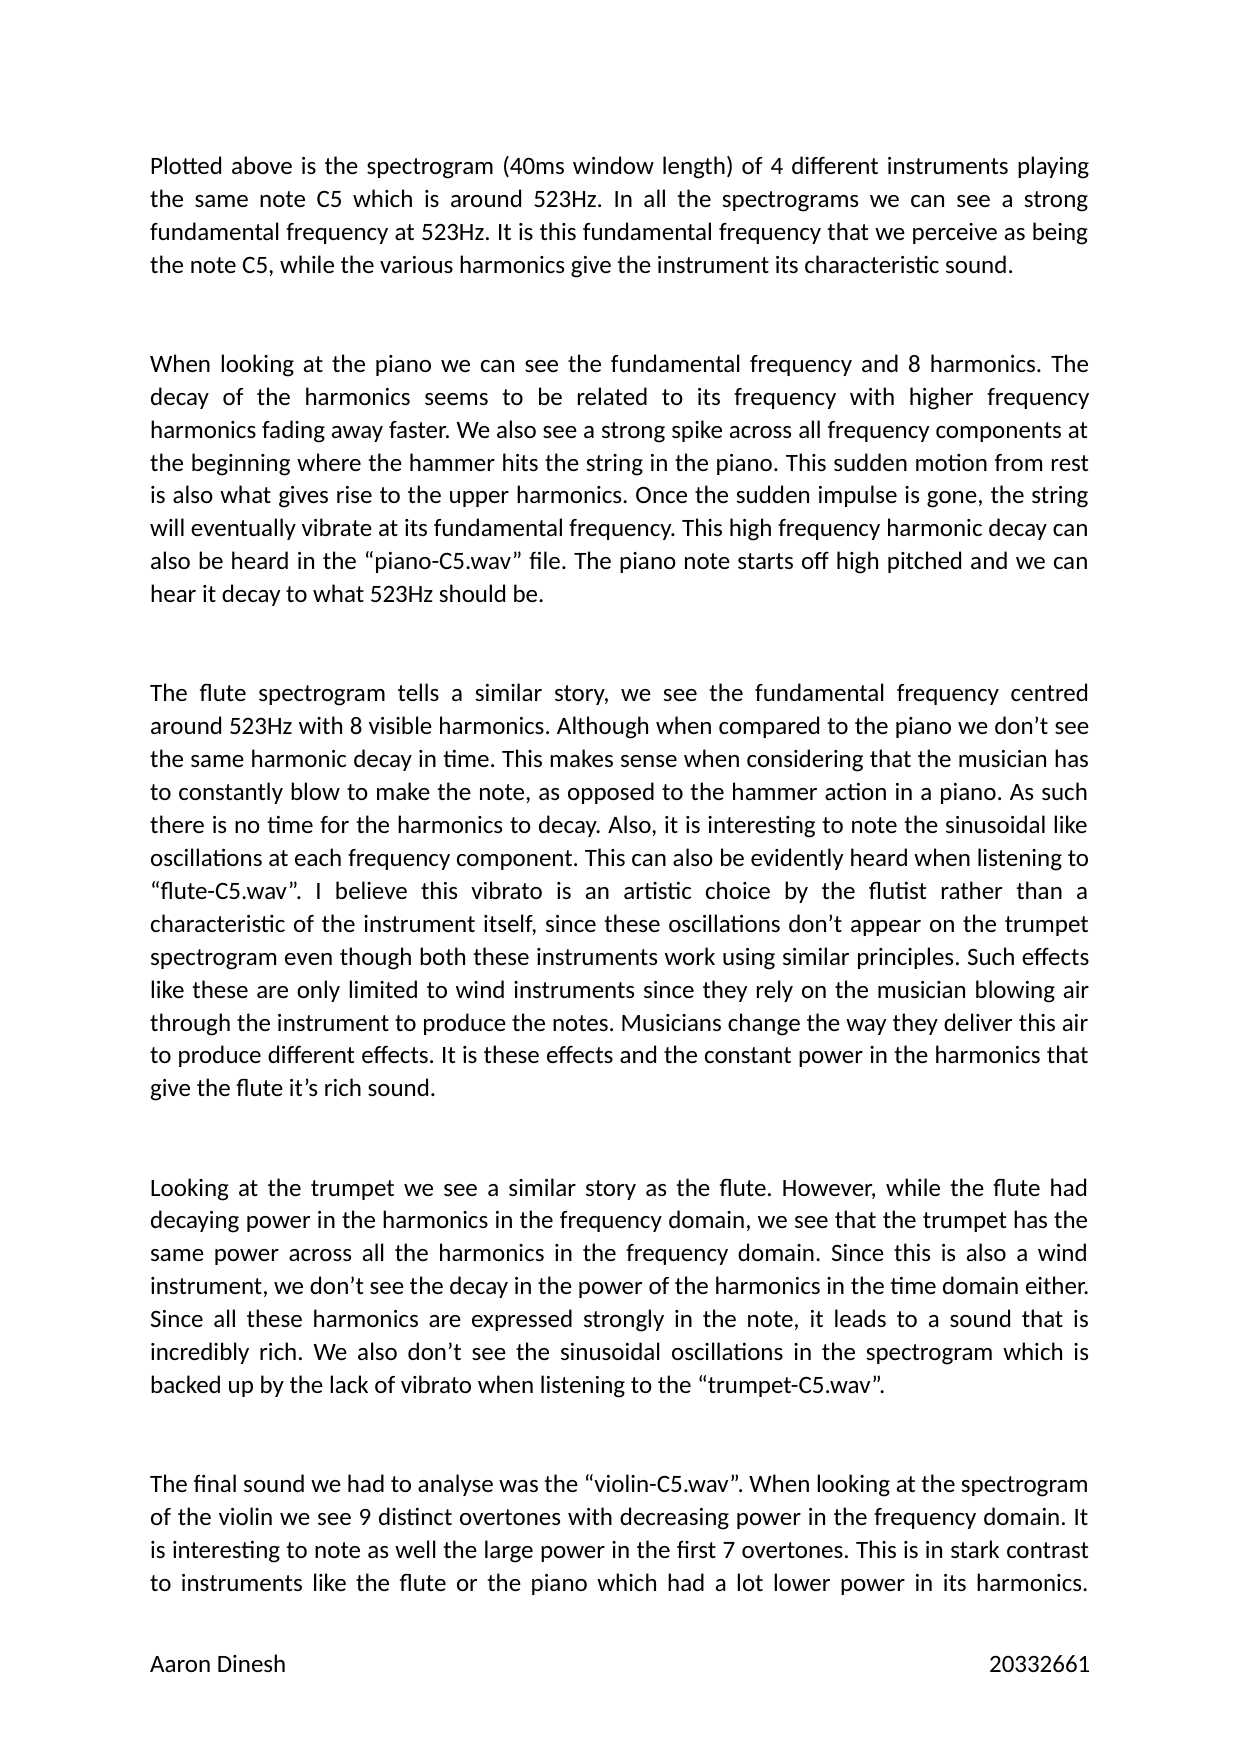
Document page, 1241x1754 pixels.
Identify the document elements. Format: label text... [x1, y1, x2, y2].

text Looking at the trumpet we see a similar story as the flute. However, while the flute had decaying power in the harmonics in the frequency domain, we see that the trumpet has the same power across all the harmonics in the frequency domain. Since this is also a wind instrument, we don’t see the decay in the power of the harmonics in the time domain either. Since all these harmonics are expressed strongly in the note, it leads to a sound that is incredibly rich. We also don’t see the sinusoidal oscillations in the spectrogram which is backed up by the lack of vibrato when listening to the “trumpet-C5.wav”. [150, 1172, 1090, 1400]
text The flute spectrogram tells a similar story, we see the fundamental frequency centred around 523Hz with 8 visible harmonics. Although when compared to the piano we don’t see the same harmonic decay in time. This makes sense when considering that the musician has to constantly blow to make the note, as opposed to the hammer action in a piano. As such there is no time for the harmonics to decay. Also, it is interesting to note the sinusoidal like oscillations at each frequency component. This can also be evidently heard when listening to “flute-C5.wav”. I believe this vibrato is an artistic choice by the flutist rather than a characteristic of the instrument itself, since these oscillations don’t appear on the trumpet spectrogram even though both these instruments work using similar principles. Such effects like these are only limited to wind instruments since they rely on the musician blowing air through the instrument to produce the notes. Musicians change the way they deliver this air to produce different effects. It is these effects and the constant power in the harmonics that give the flute it’s rich sound. [150, 677, 1090, 1103]
text Plotted above is the spectrogram (40ms window length) of 4 different instruments playing the same note C5 which is around 523Hz. In all the spectrograms we can see a strong fundamental frequency at 523Hz. It is this fundamental frequency that we perceive as being the note C5, while the various harmonics give the instrument its characteristic sound. [150, 150, 1090, 279]
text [150, 1468, 1090, 1598]
text When looking at the piano we can see the fundamental frequency and 8 harmonics. The decay of the harmonics seems to be related to its frequency with higher frequency harmonics fading away faster. We also see a strong spike across all frequency components at the beginning where the hammer hits the string in the piano. This sudden motion from rest is also what gives rise to the upper harmonics. Once the sudden impulse is gone, the string will eventually vibrate at its fundamental frequency. This high frequency harmonic decay can also be heard in the “piano-C5.wav” file. The piano note starts off high pitched and we can hear it decay to what 523Hz should be. [150, 348, 1090, 609]
